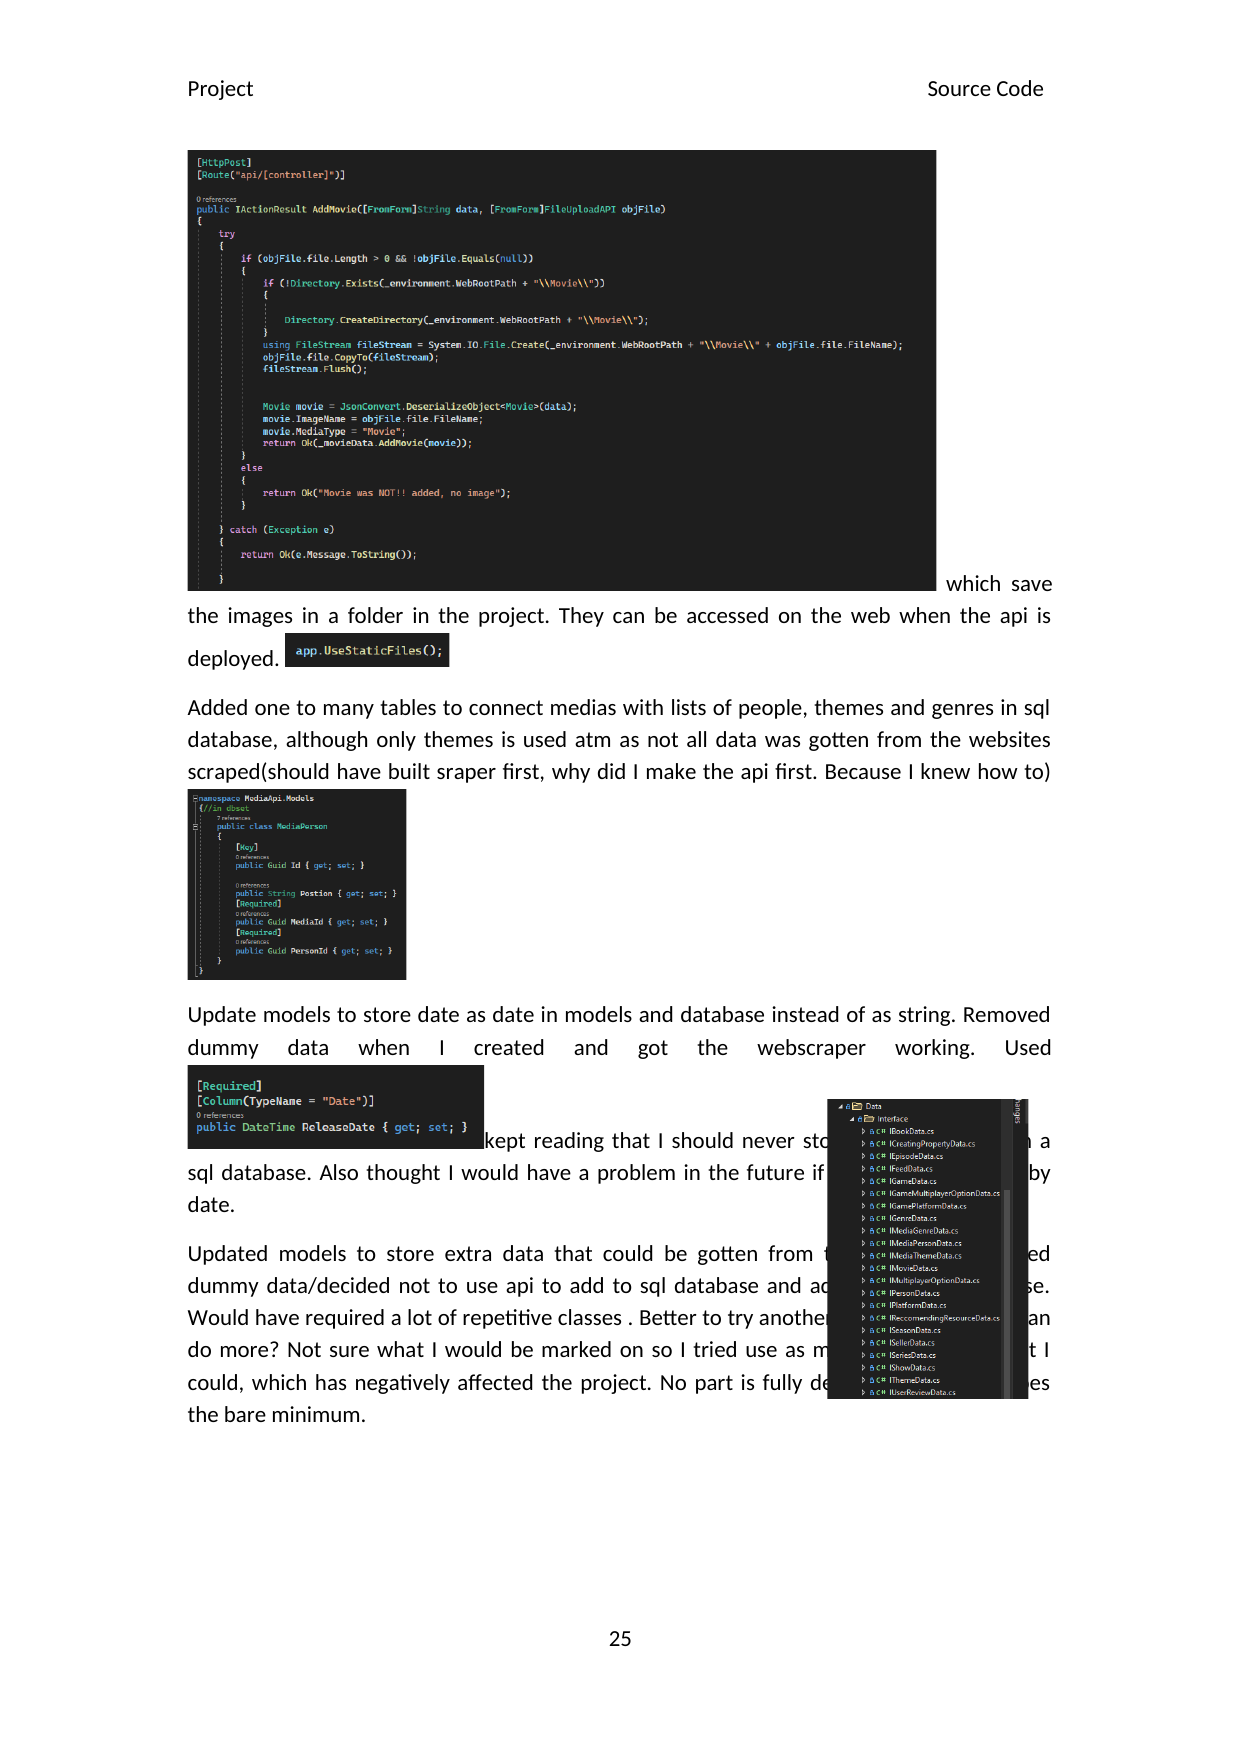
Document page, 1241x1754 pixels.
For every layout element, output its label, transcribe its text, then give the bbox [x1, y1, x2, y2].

picture [187, 150, 937, 591]
picture [187, 789, 407, 980]
picture [187, 1065, 485, 1149]
text Added one to many tables to connect medias with lists of people, themes and genres in sql database, although only themes is used atm as not all data was gotten from the websites scraped(should have built sraper first, why did I make the api first. Because I knew how to) [187, 693, 1053, 980]
picture [285, 633, 450, 667]
picture [827, 1099, 1029, 1399]
text Update models to store date as date in models and database instead of as string. Removed dummy data when I created and got the webscraper working. Used kept reading that I should never store dates as strings in a sql database. Also thought I would have a problem in the future if I tried to sort/order by date. [187, 1001, 1053, 1218]
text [187, 150, 1053, 672]
text Updated models to store extra data that could be gotten from the webscraper.deleted dummy data/decided not to use api to add to sql database and add straight to database. Would have required a lot of repetitive classes . Better to try another methods to show I can do more? Not sure what I would be marked on so I tried use as much technologies that I could, which has negatively affected the project. No part is fully developed and only does the bare minimum. [187, 1239, 1053, 1428]
